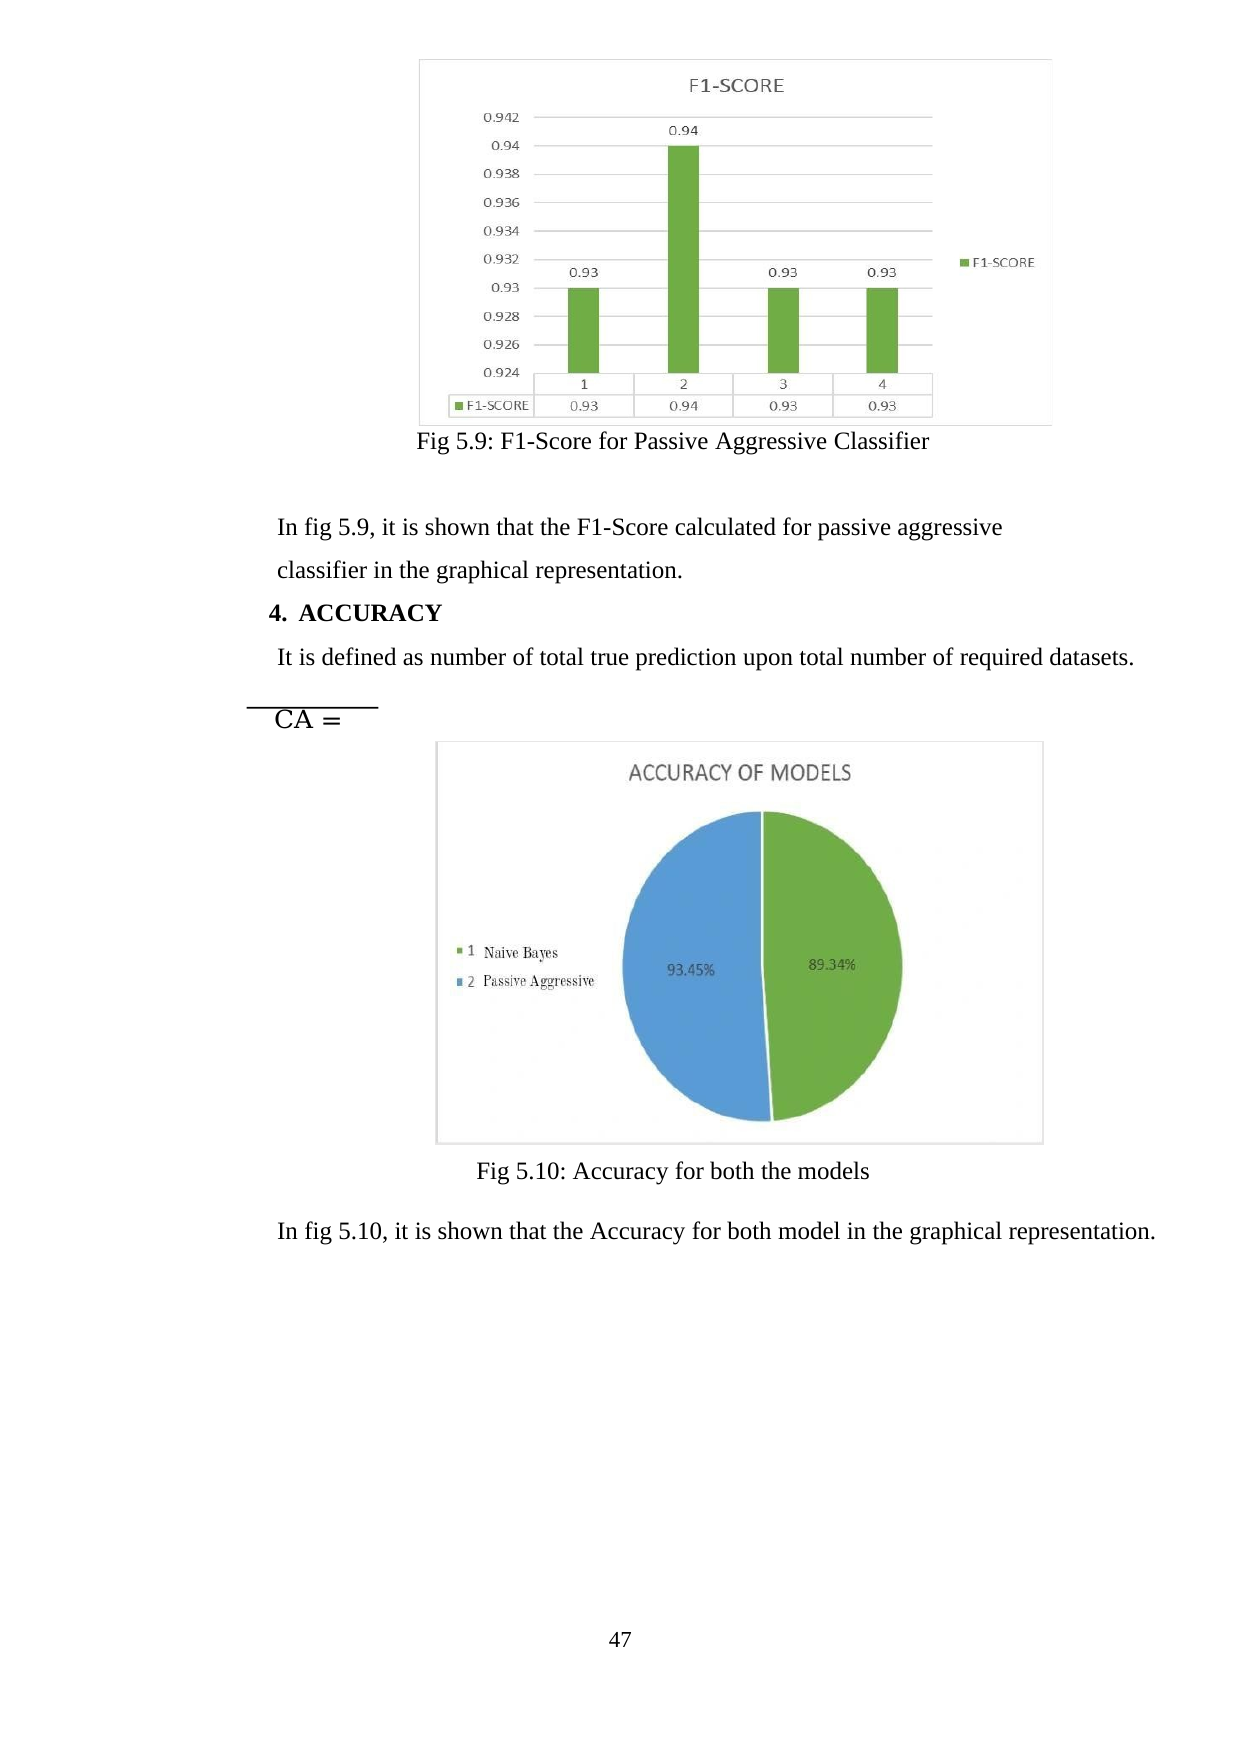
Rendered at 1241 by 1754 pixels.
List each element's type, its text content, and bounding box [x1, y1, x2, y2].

text Fig 5.9: F1-Score for Passive Aggressive Classifier [276, 426, 1069, 455]
picture [436, 742, 1042, 1143]
subtitle ACCURACY [269, 598, 1181, 627]
text CA = TP+TN TP+TN+FP+FN [274, 686, 358, 719]
text In fig 5.10, it is shown that the Accuracy for both model in the graphical representation. [277, 1216, 1181, 1245]
text It is defined as number of total true prediction upon total number of required datasets. [277, 642, 1181, 670]
text In fig 5.9, it is shown that the F1-Score calculated for passive aggressive classifier in the graphical representation. [277, 512, 1053, 584]
picture [418, 59, 1053, 426]
